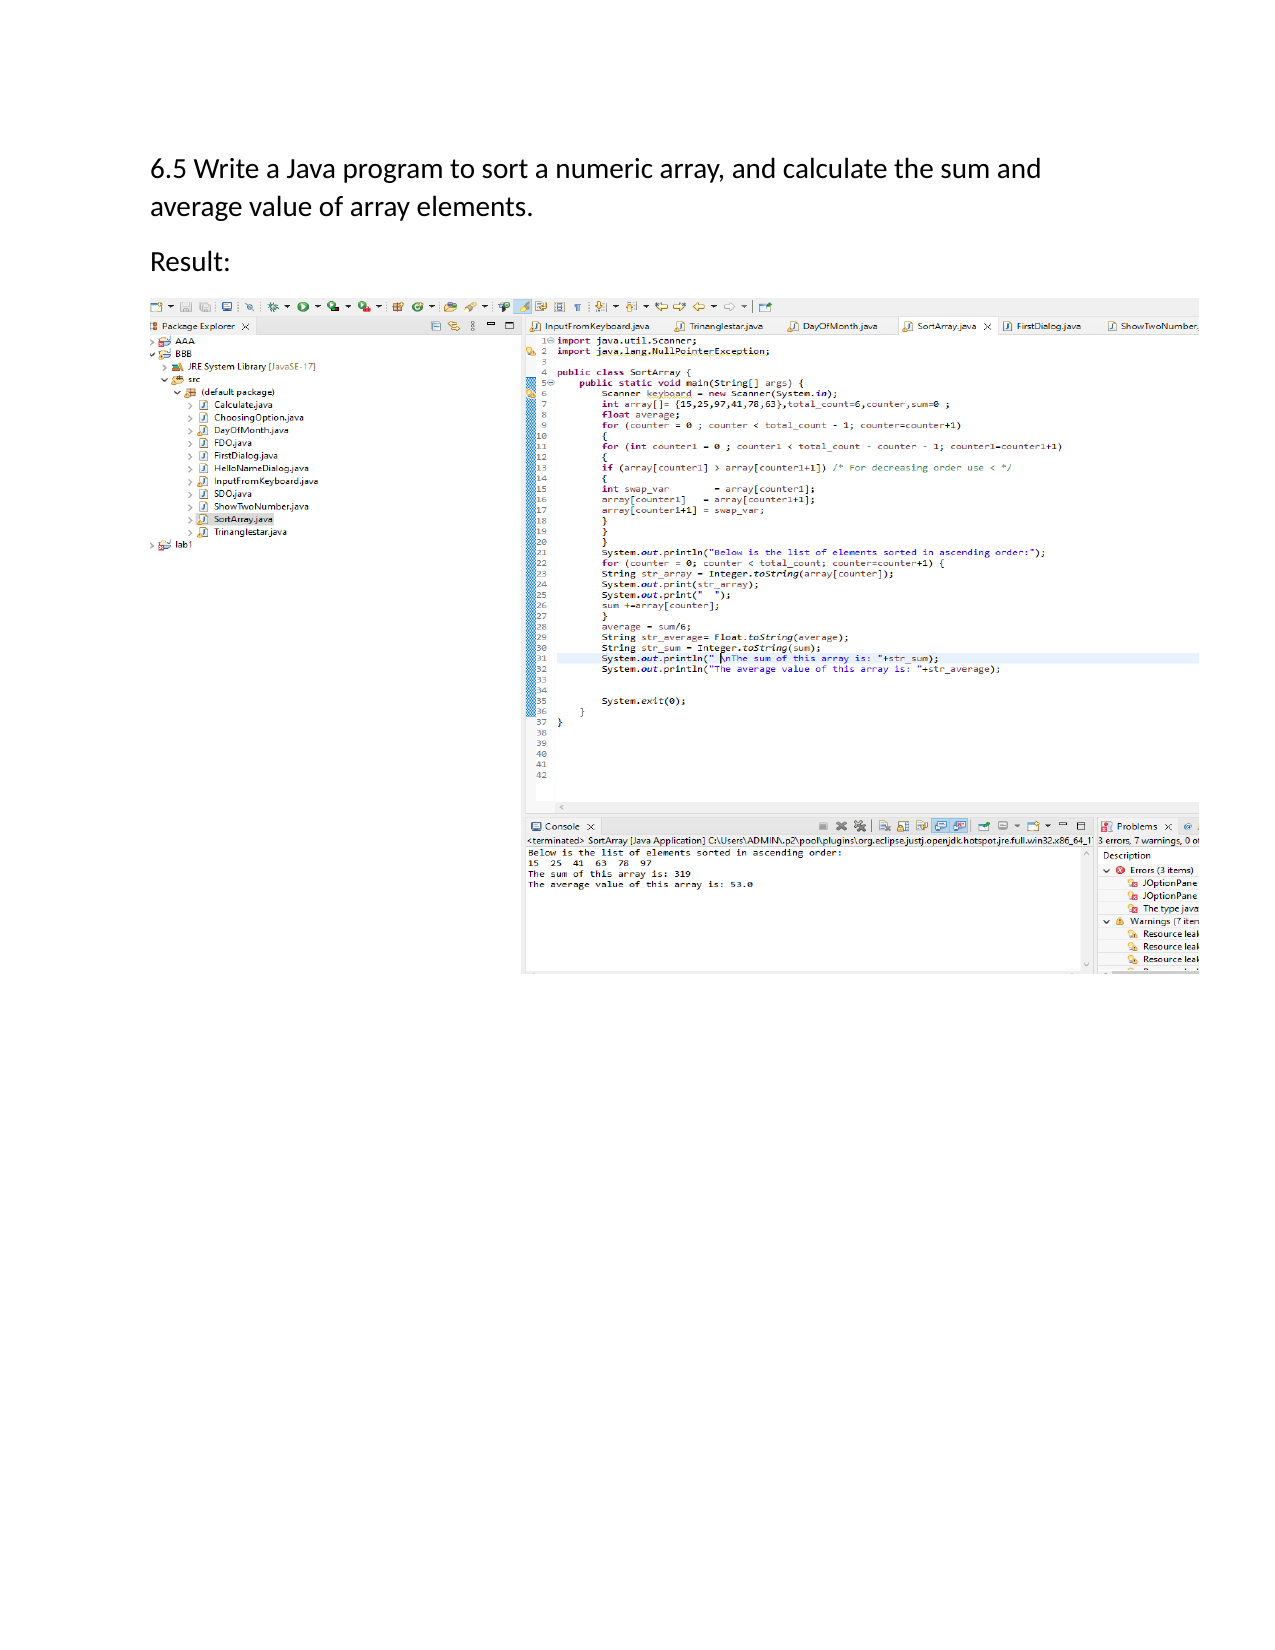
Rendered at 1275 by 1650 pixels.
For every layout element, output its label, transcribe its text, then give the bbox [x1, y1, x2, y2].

text Result: [150, 243, 1125, 279]
picture [150, 298, 1199, 974]
text 6.5 Write a Java program to sort a numeric array, and calculate the sum and average value of array elements. [150, 150, 1125, 224]
